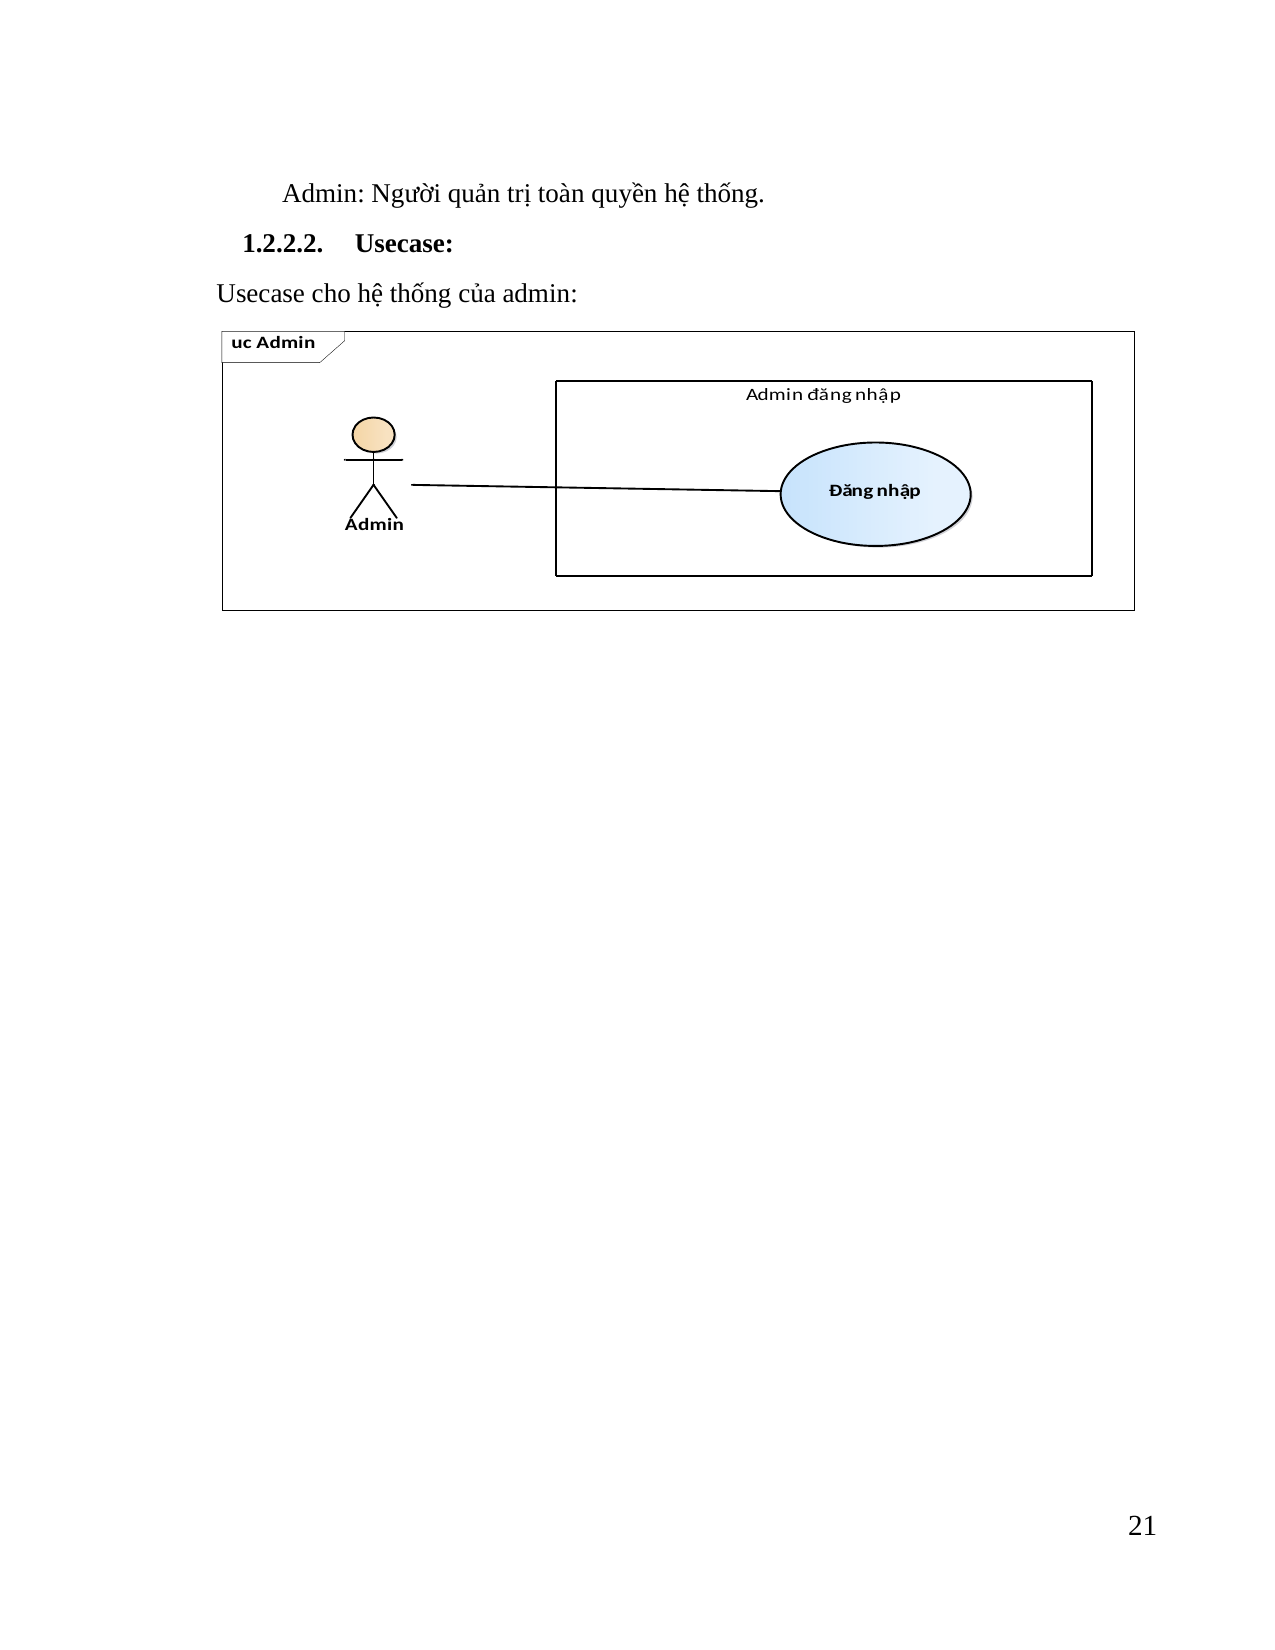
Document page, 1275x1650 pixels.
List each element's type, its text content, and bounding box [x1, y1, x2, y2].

text Admin: Người quản trị toàn quyền hệ thống. [207, 177, 1157, 208]
text Usecase cho hệ thống của admin: [207, 277, 1157, 308]
list Usecase: [242, 227, 1157, 258]
